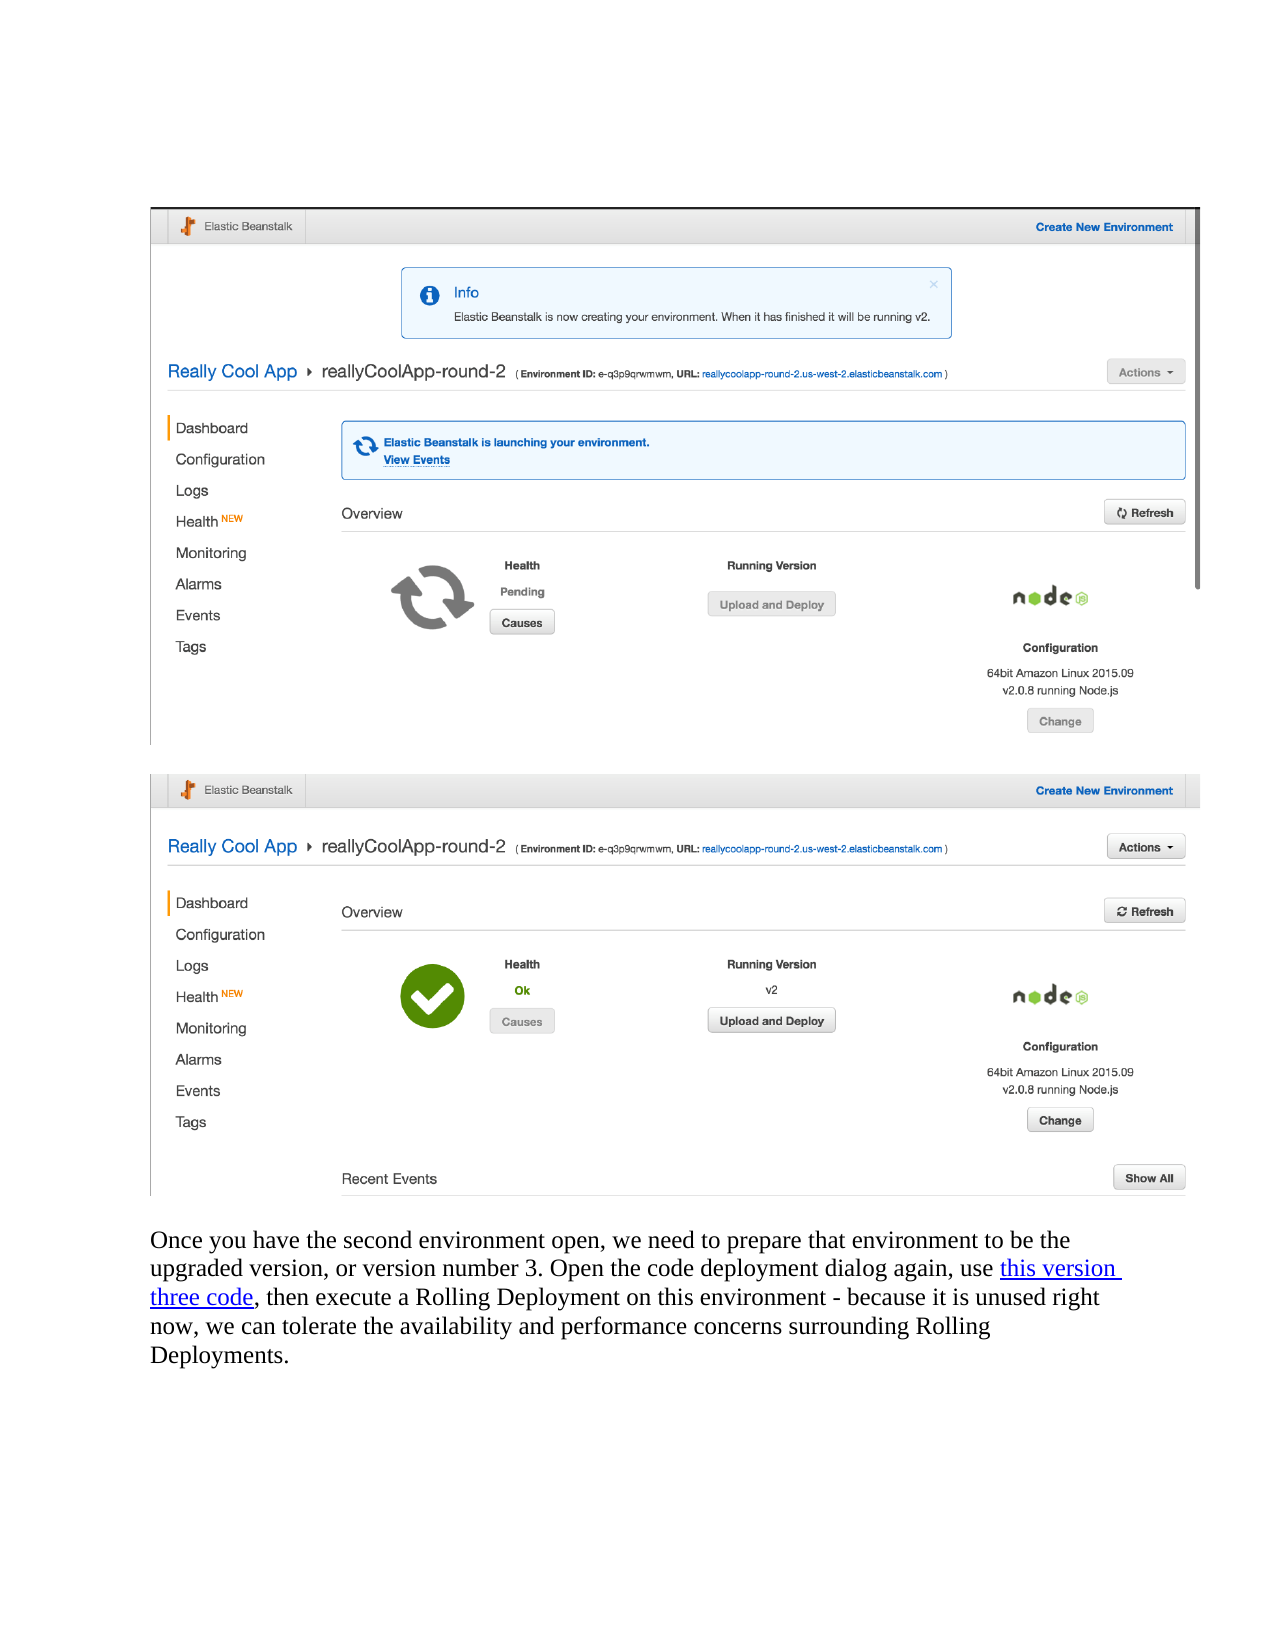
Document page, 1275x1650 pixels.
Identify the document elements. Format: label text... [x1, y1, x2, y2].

text Once you have the second environment open, we need to prepare that environment to be the upgraded version, or version number 3. Open the code deployment dialog again, use this version three code, then execute a Rolling Deployment on this environment - because it is unused right now, we can tolerate the availability and performance concerns surrounding Rolling Deployments. [150, 1225, 1125, 1368]
picture [150, 774, 1200, 1196]
picture [150, 207, 1200, 745]
